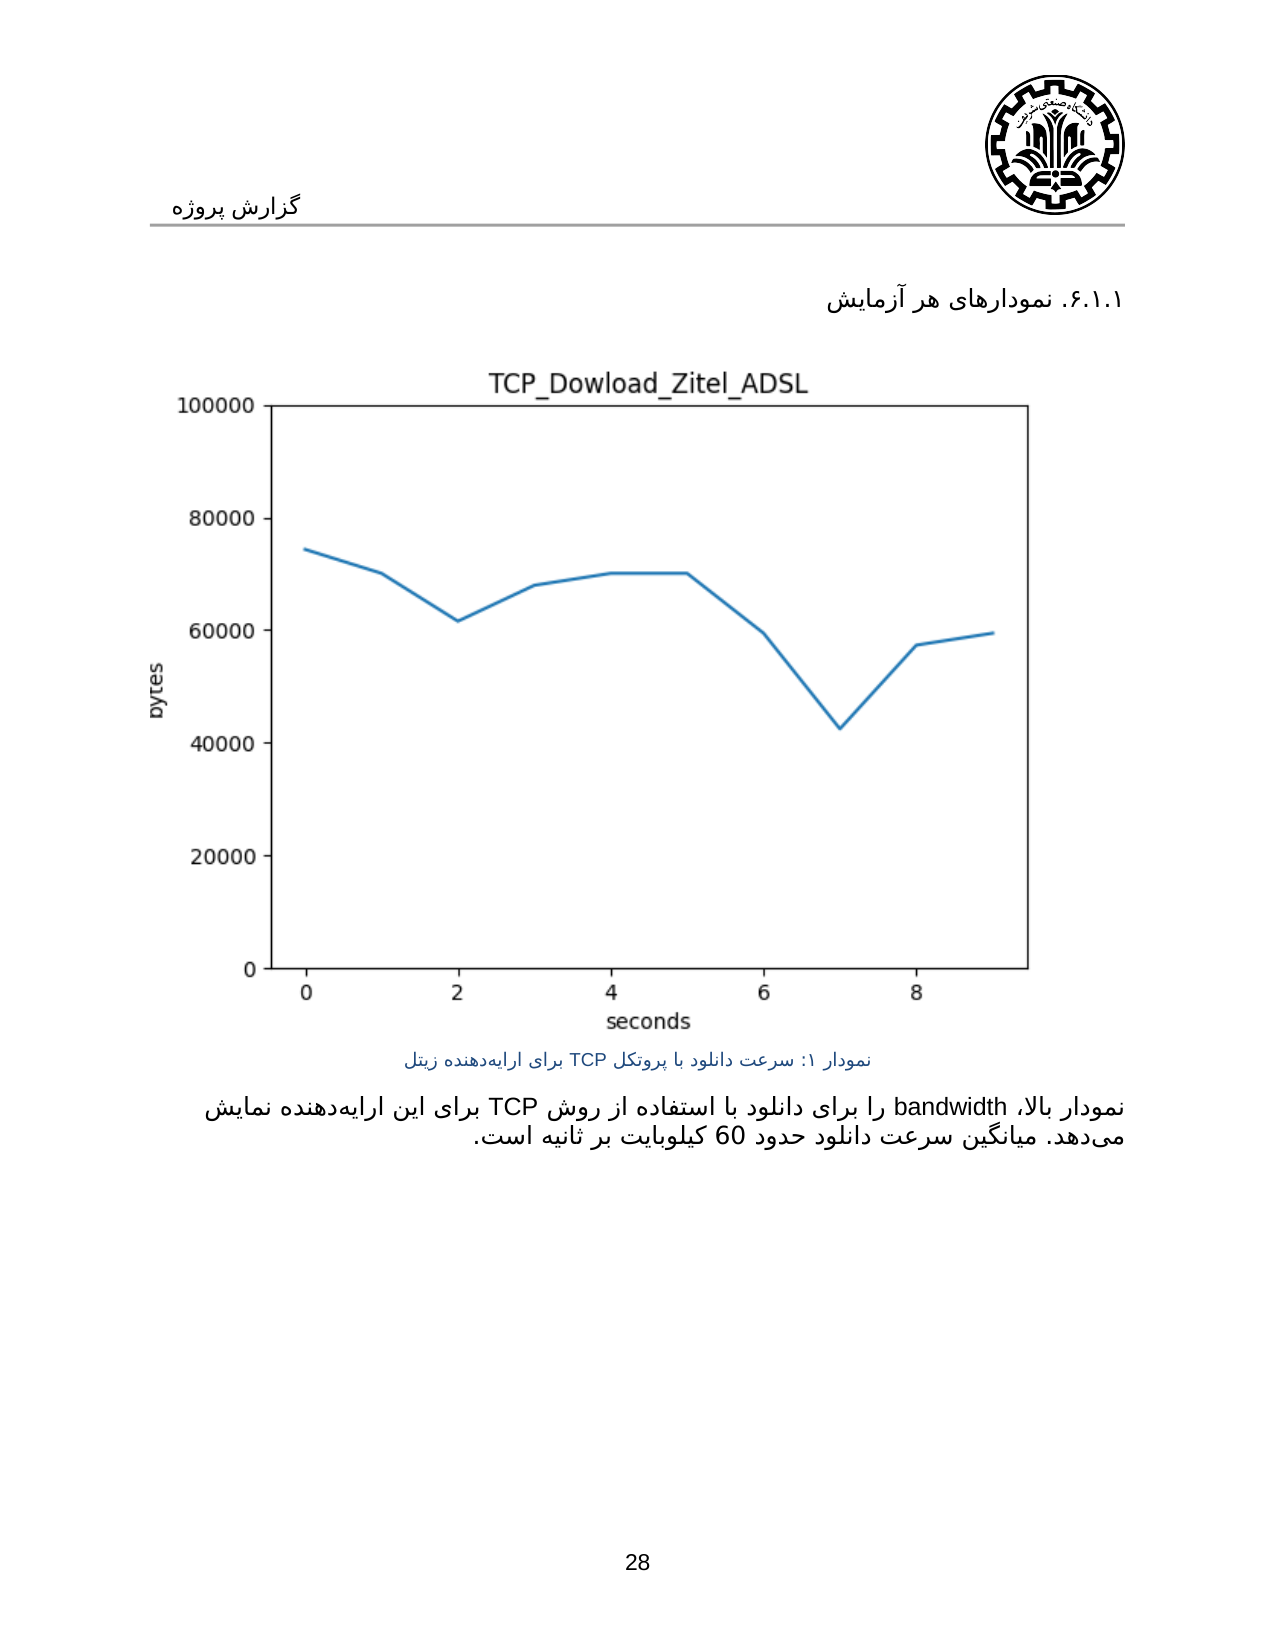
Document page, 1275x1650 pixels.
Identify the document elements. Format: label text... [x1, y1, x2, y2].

text ۶.۱.۱. نمودارهای هر آزمایش [150, 284, 1125, 313]
text نمودار بالا،‌ bandwidth را برای دانلود با استفاده از روش TCP برای این ارایه‌دهنده نمایش می‌دهد. میانگین سرعت دانلود حدود 60 کیلوبایت بر ثانیه است. [150, 1092, 1125, 1151]
text نمودار ۱: سرعت دانلود با پروتکل TCP برای ارایه‌دهنده زیتل [150, 1049, 1125, 1071]
picture [985, 75, 1125, 215]
picture [150, 317, 1125, 1049]
